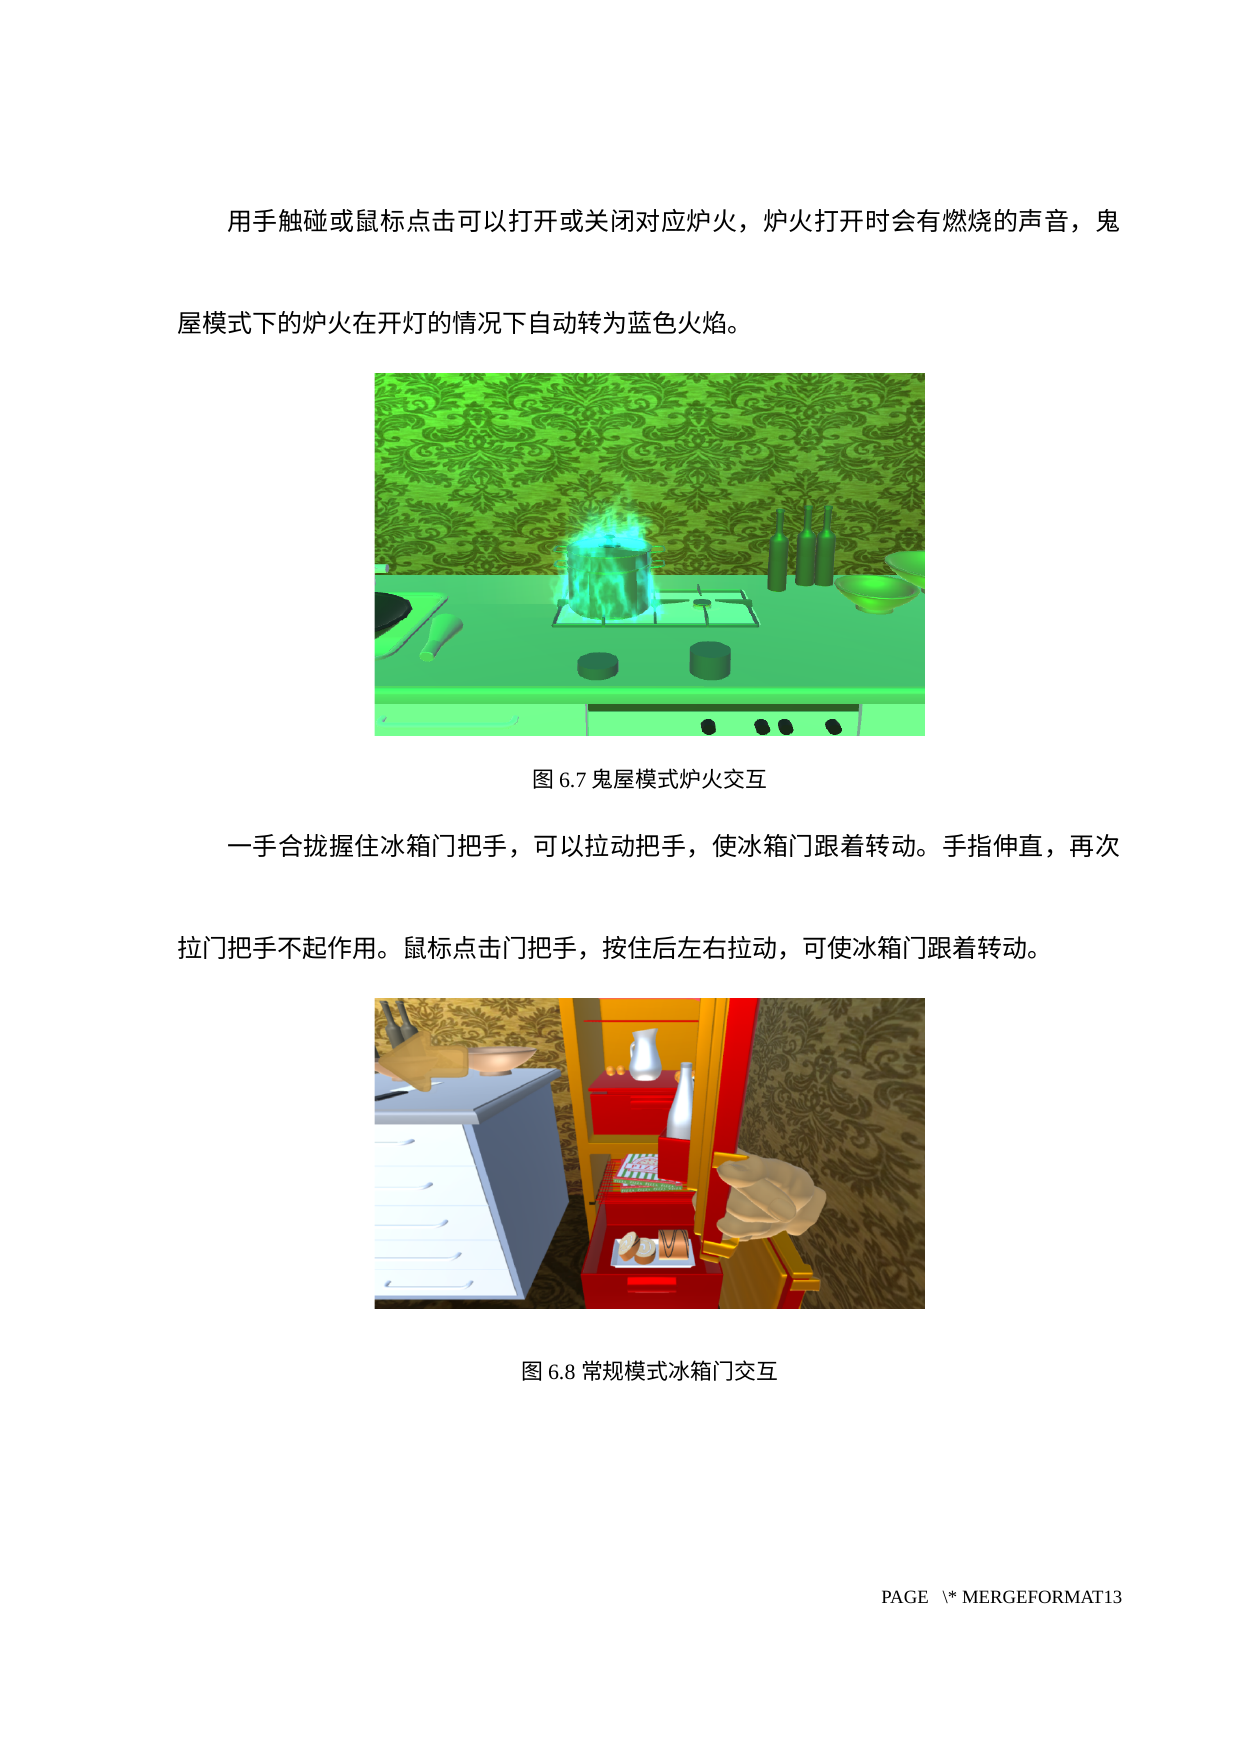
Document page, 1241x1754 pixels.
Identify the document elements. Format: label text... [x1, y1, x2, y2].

text 图6.7 鬼屋模式炉火交互 [177, 761, 1122, 795]
text 一手合拢握住冰箱门把手，可以拉动把手，使冰箱门跟着转动。手指伸直，再次拉门把手不起作用。鼠标点击门把手，按住后左右拉动，可使冰箱门跟着转动。 [177, 811, 1122, 981]
picture [374, 373, 925, 736]
text 图6.8 常规模式冰箱门交互 [177, 1353, 1122, 1387]
picture [374, 998, 925, 1309]
text 用手触碰或鼠标点击可以打开或关闭对应炉火，炉火打开时会有燃烧的声音，鬼屋模式下的炉火在开灯的情况下自动转为蓝色火焰。 [177, 185, 1122, 355]
